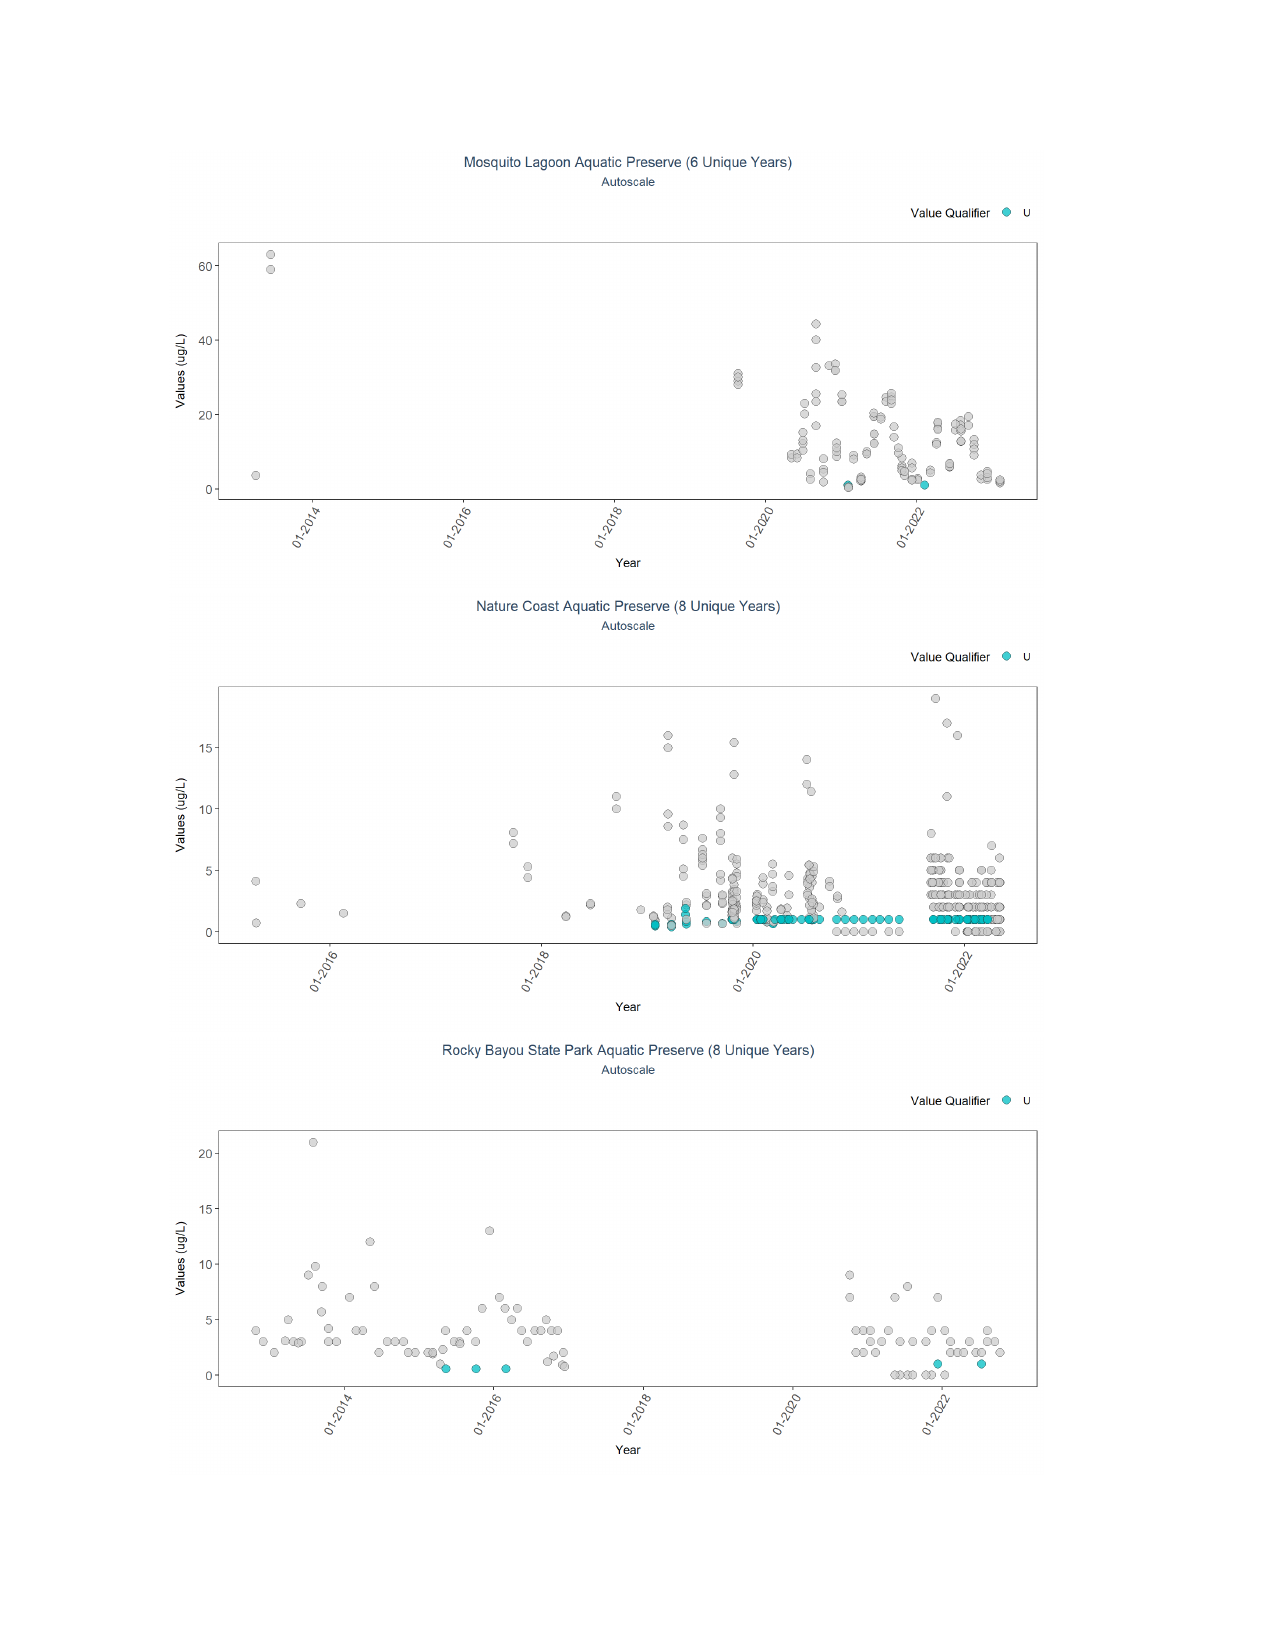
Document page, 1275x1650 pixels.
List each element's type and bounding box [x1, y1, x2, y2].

picture [168, 1037, 1044, 1475]
picture [168, 593, 1044, 1032]
picture [168, 150, 1044, 588]
